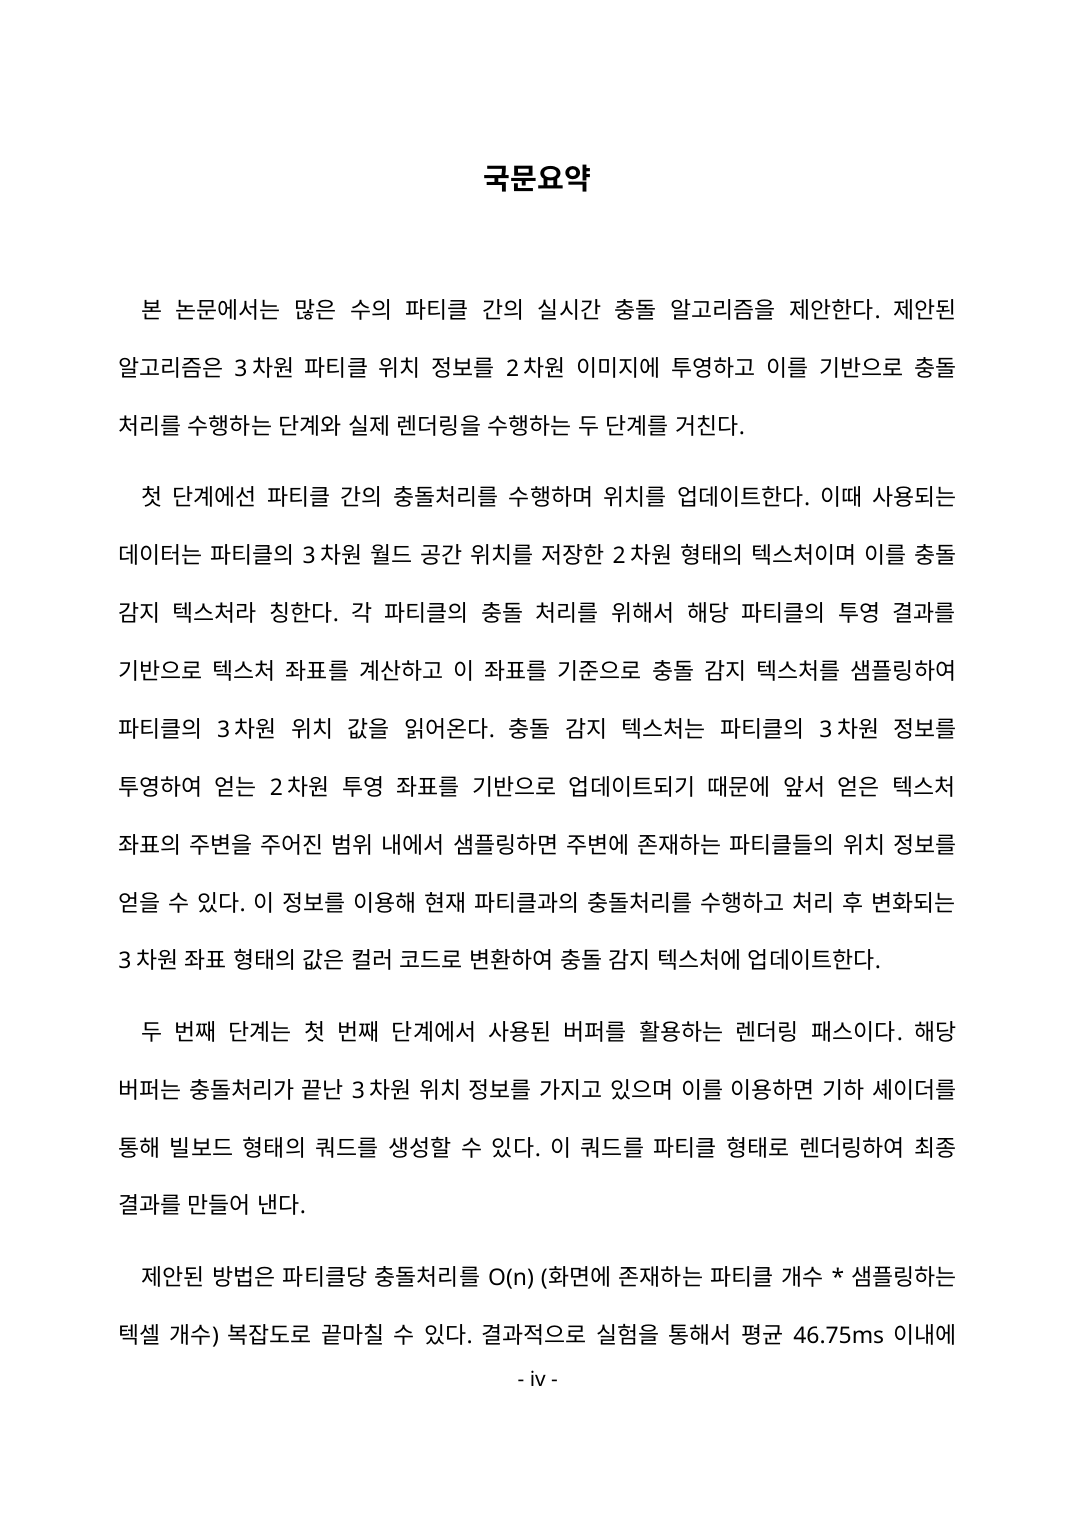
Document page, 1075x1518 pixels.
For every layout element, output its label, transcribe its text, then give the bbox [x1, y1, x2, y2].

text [118, 1252, 957, 1357]
text 본 논문에서는 많은 수의 파티클 간의 실시간 충돌 알고리즘을 제안한다. 제안된 알고리즘은 3차원 파티클 위치 정보를 2차원 이미지에 투영하고 이를 기반으로 충돌 처리를 수행하는 단계와 실제 렌더링을 수행하는 두 단계를 거친다. [118, 285, 957, 447]
text 국문요약 [118, 153, 957, 200]
text 첫 단계에선 파티클 간의 충돌처리를 수행하며 위치를 업데이트한다. 이때 사용되는 데이터는 파티클의 3차원 월드 공간 위치를 저장한 2차원 형태의 텍스처이며 이를 충돌 감지 텍스처라 칭한다. 각 파티클의 충돌 처리를 위해서 해당 파티클의 투영 결과를 기반으로 텍스처 좌표를 계산하고 이 좌표를 기준으로 충돌 감지 텍스처를 샘플링하여 파티클의 3차원 위치 값을 읽어온다. 충돌 감지 텍스처는 파티클의 3차원 정보를 투영하여 얻는 2차원 투영 좌표를 기반으로 업데이트되기 때문에 앞서 얻은 텍스처 좌표의 주변을 주어진 범위 내에서 샘플링하면 주변에 존재하는 파티클들의 위치 정보를 얻을 수 있다. 이 정보를 이용해 현재 파티클과의 충돌처리를 수행하고 처리 후 변화되는 3차원 좌표 형태의 값은 컬러 코드로 변환하여 충돌 감지 텍스처에 업데이트한다. [118, 472, 957, 982]
text 두 번째 단계는 첫 번째 단계에서 사용된 버퍼를 활용하는 렌더링 패스이다. 해당 버퍼는 충돌처리가 끝난 3차원 위치 정보를 가지고 있으며 이를 이용하면 기하 셰이더를 통해 빌보드 형태의 쿼드를 생성할 수 있다. 이 쿼드를 파티클 형태로 렌더링하여 최종 결과를 만들어 낸다. [118, 1007, 957, 1227]
